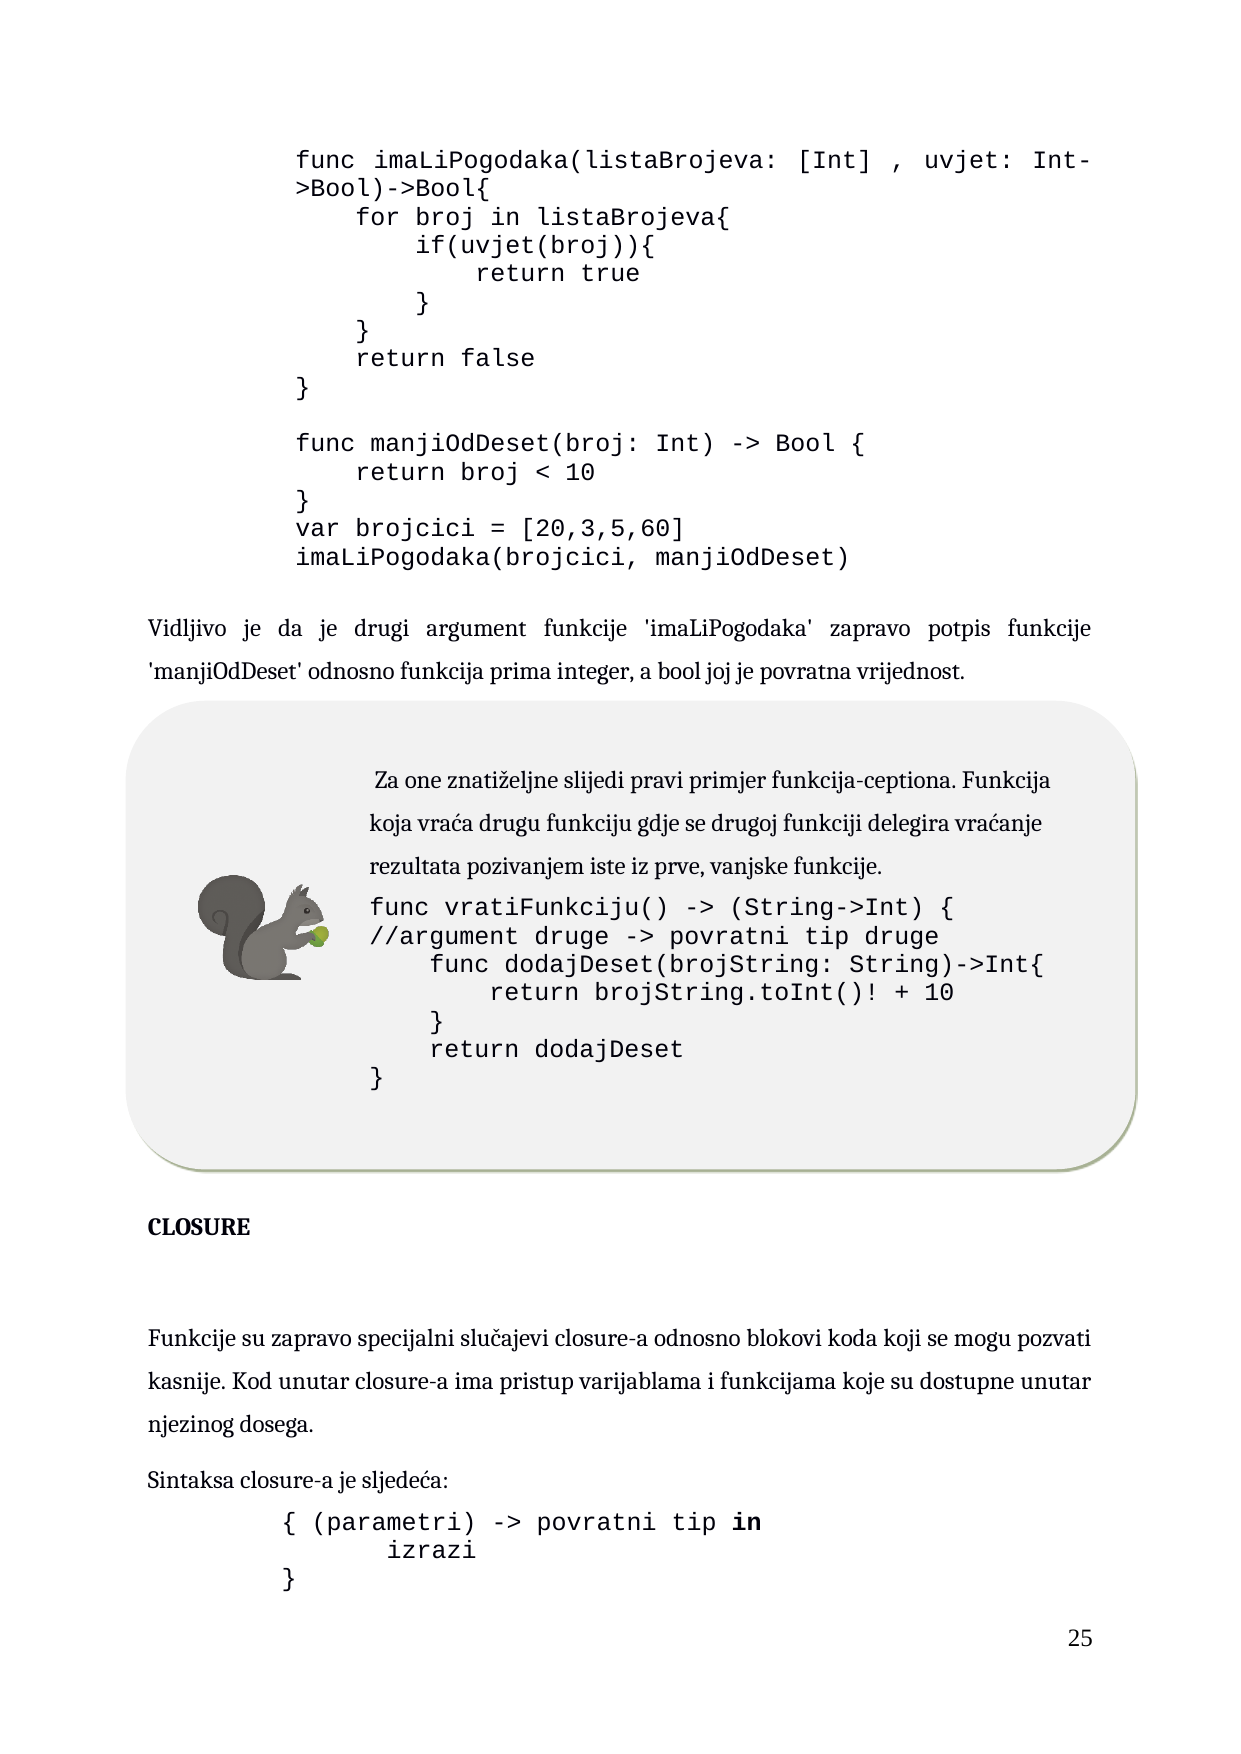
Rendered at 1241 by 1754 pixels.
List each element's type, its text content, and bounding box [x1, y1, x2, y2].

text } [295, 289, 1093, 318]
text izrazi [221, 1537, 1093, 1566]
text imaLiPogodaka(brojcici, manjiOdDeset) [295, 544, 1093, 573]
text Sintaksa closure-a je sljedeća: [148, 1466, 1093, 1495]
text Vidljivo je da je drugi argument funkcije 'imaLiPogodaka' zapravo potpis funkcije 'manjiOdDeset' odnosno funkcija prima integer, a bool joj je povratna vrijednost. [148, 613, 1093, 685]
text if(uvjet(broj)){ [295, 233, 1093, 261]
text return broj < 10 [295, 459, 1093, 488]
text } [295, 374, 1093, 403]
text return true [295, 261, 1093, 289]
text } [295, 318, 1093, 346]
text return false [295, 346, 1093, 374]
text } [221, 1566, 1093, 1594]
text } [295, 488, 1093, 516]
text Funkcije su zapravo specijalni slučajevi closure-a odnosno blokovi koda koji se mogu pozvati kasnije. Kod unutar closure-a ima pristup varijablama i funkcijama koje su dostupne unutar njezinog dosega. [148, 1324, 1093, 1439]
text func imaLiPogodaka(listaBrojeva: [Int] , uvjet: Int->Bool)->Bool{ [295, 148, 1093, 204]
text func manjiOdDeset(broj: Int) -> Bool { [295, 431, 1093, 459]
picture [165, 846, 361, 1009]
text { (parametri) -> povratni tip in [221, 1509, 1093, 1537]
text var brojcici = [20,3,5,60] [295, 516, 1093, 544]
text for broj in listaBrojeva{ [295, 204, 1093, 233]
text CLOSURE [148, 1213, 1093, 1242]
